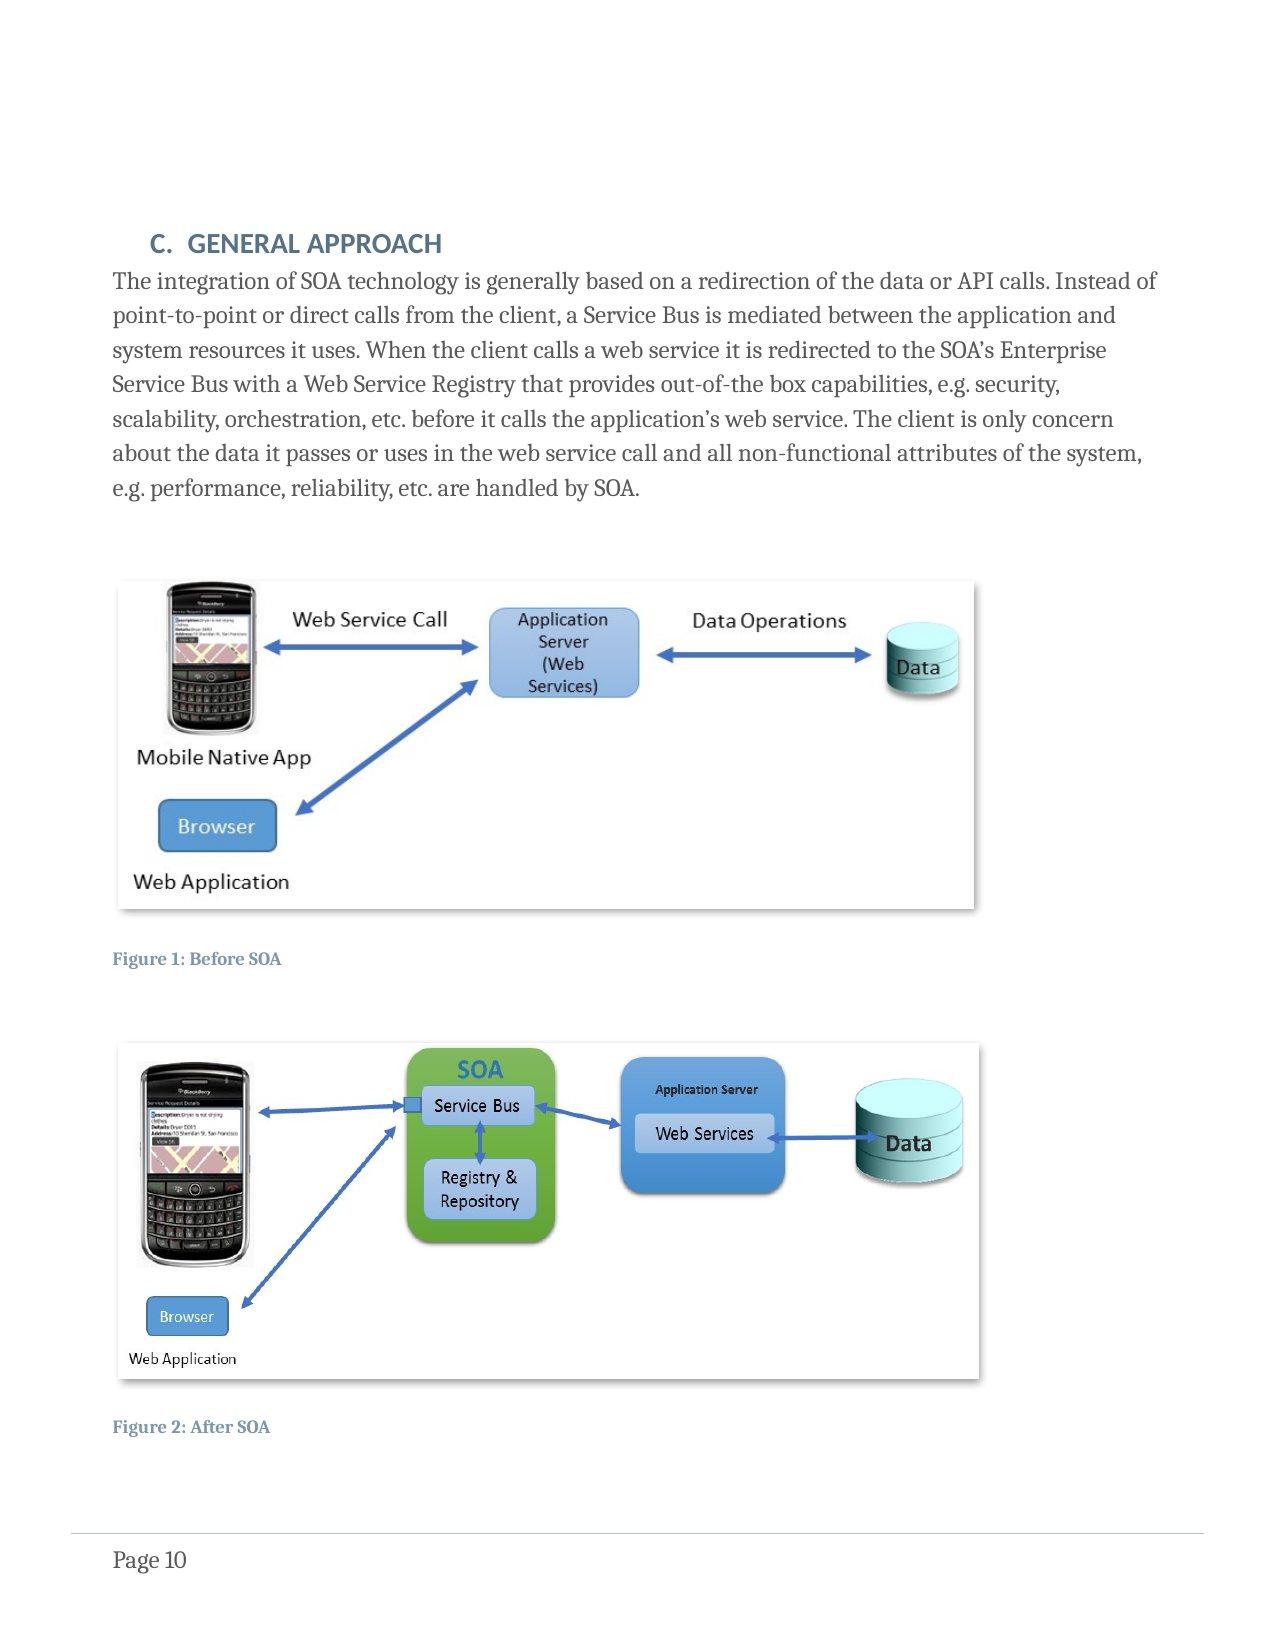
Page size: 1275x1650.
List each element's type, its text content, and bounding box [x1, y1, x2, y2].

text The integration of SOA technology is generally based on a redirection of the data or API calls. Instead of point-to-point or direct calls from the client, a Service Bus is mediated between the application and system resources it uses. When the client calls a web service it is redirected to the SOA’s Enterprise Service Bus with a Web Service Registry that provides out-of-the box capabilities, e.g. security, scalability, orchestration, etc. before it calls the application’s web service. The client is only concern about the data it passes or uses in the web service call and all non-functional attributes of the system, e.g. performance, reliability, etc. are handled by SOA. [112, 267, 1162, 502]
subtitle General Approach [150, 225, 1162, 260]
picture [118, 1043, 979, 1379]
picture [118, 581, 974, 909]
